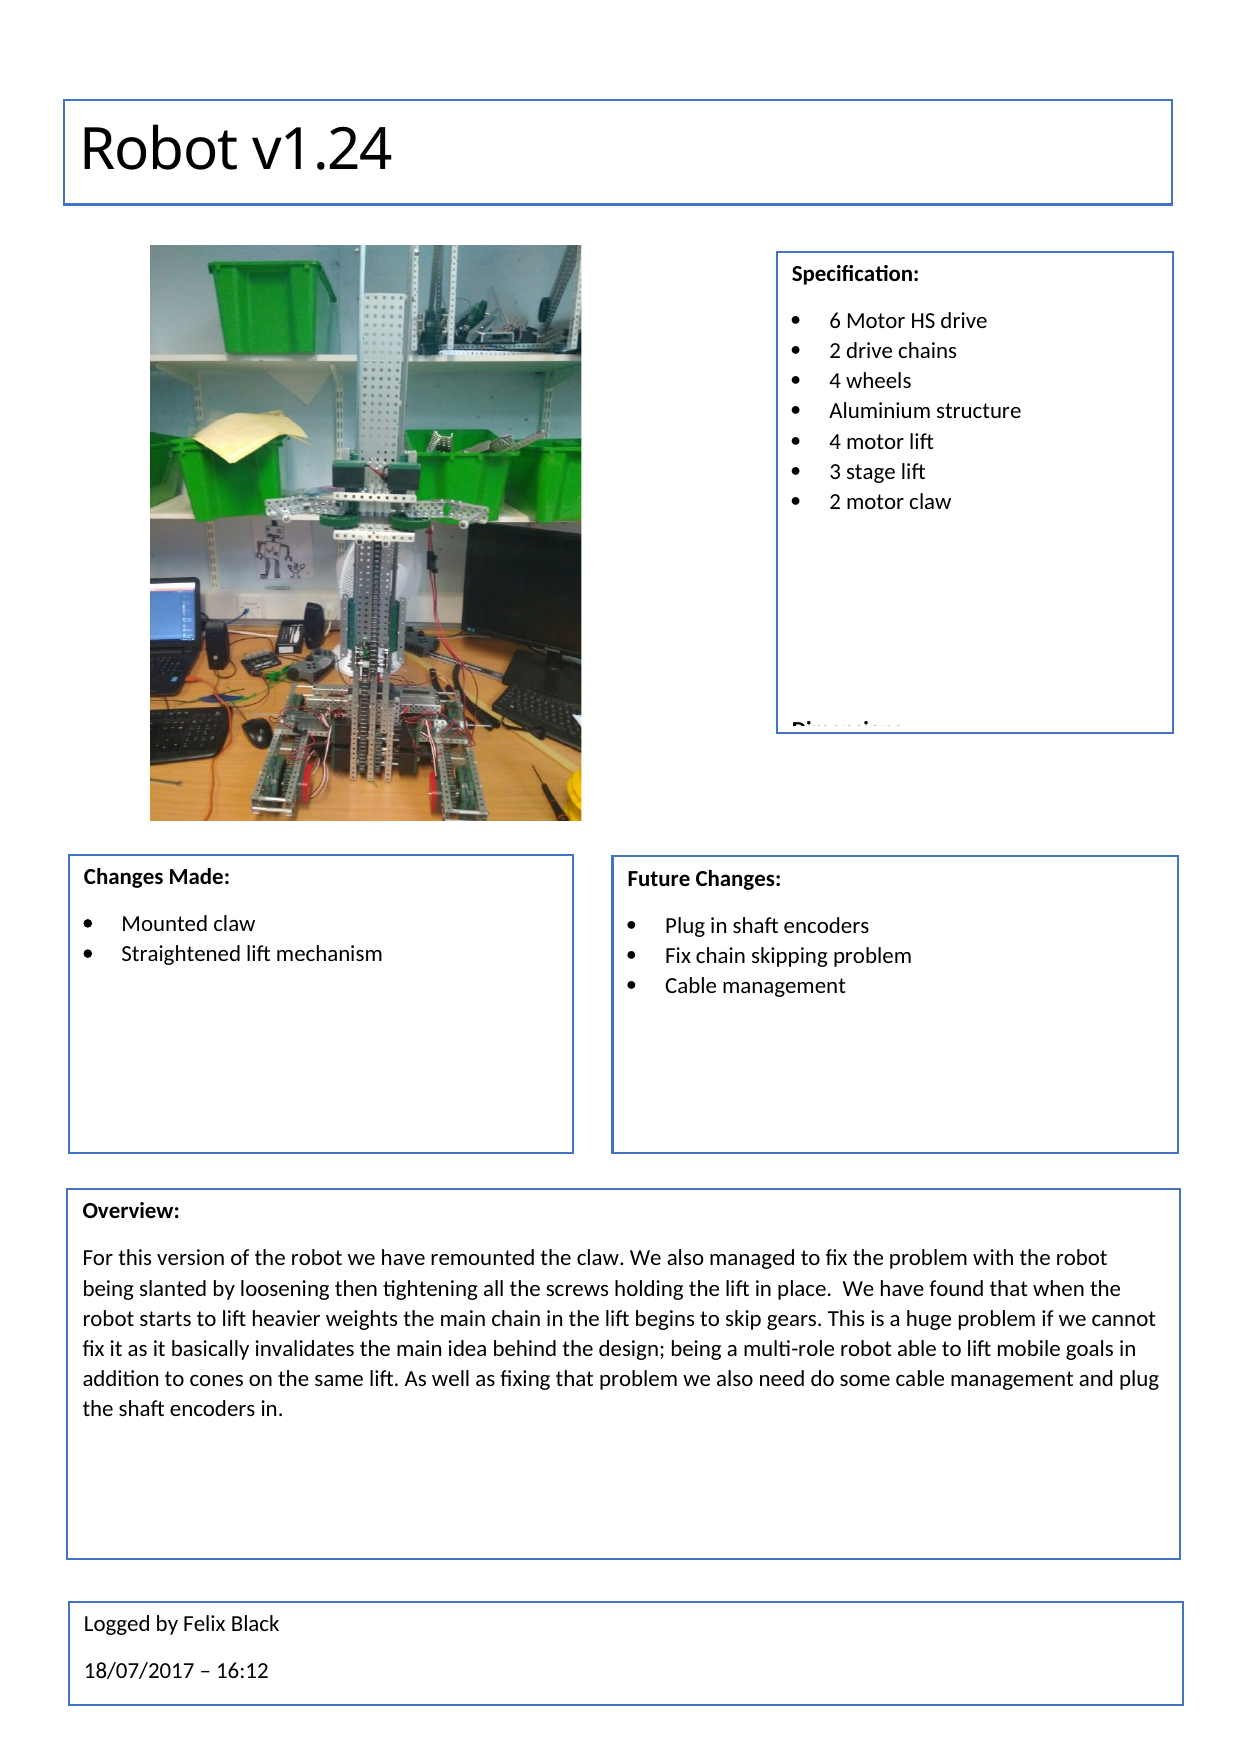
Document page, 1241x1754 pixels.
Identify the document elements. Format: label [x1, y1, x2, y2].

picture [150, 245, 582, 821]
